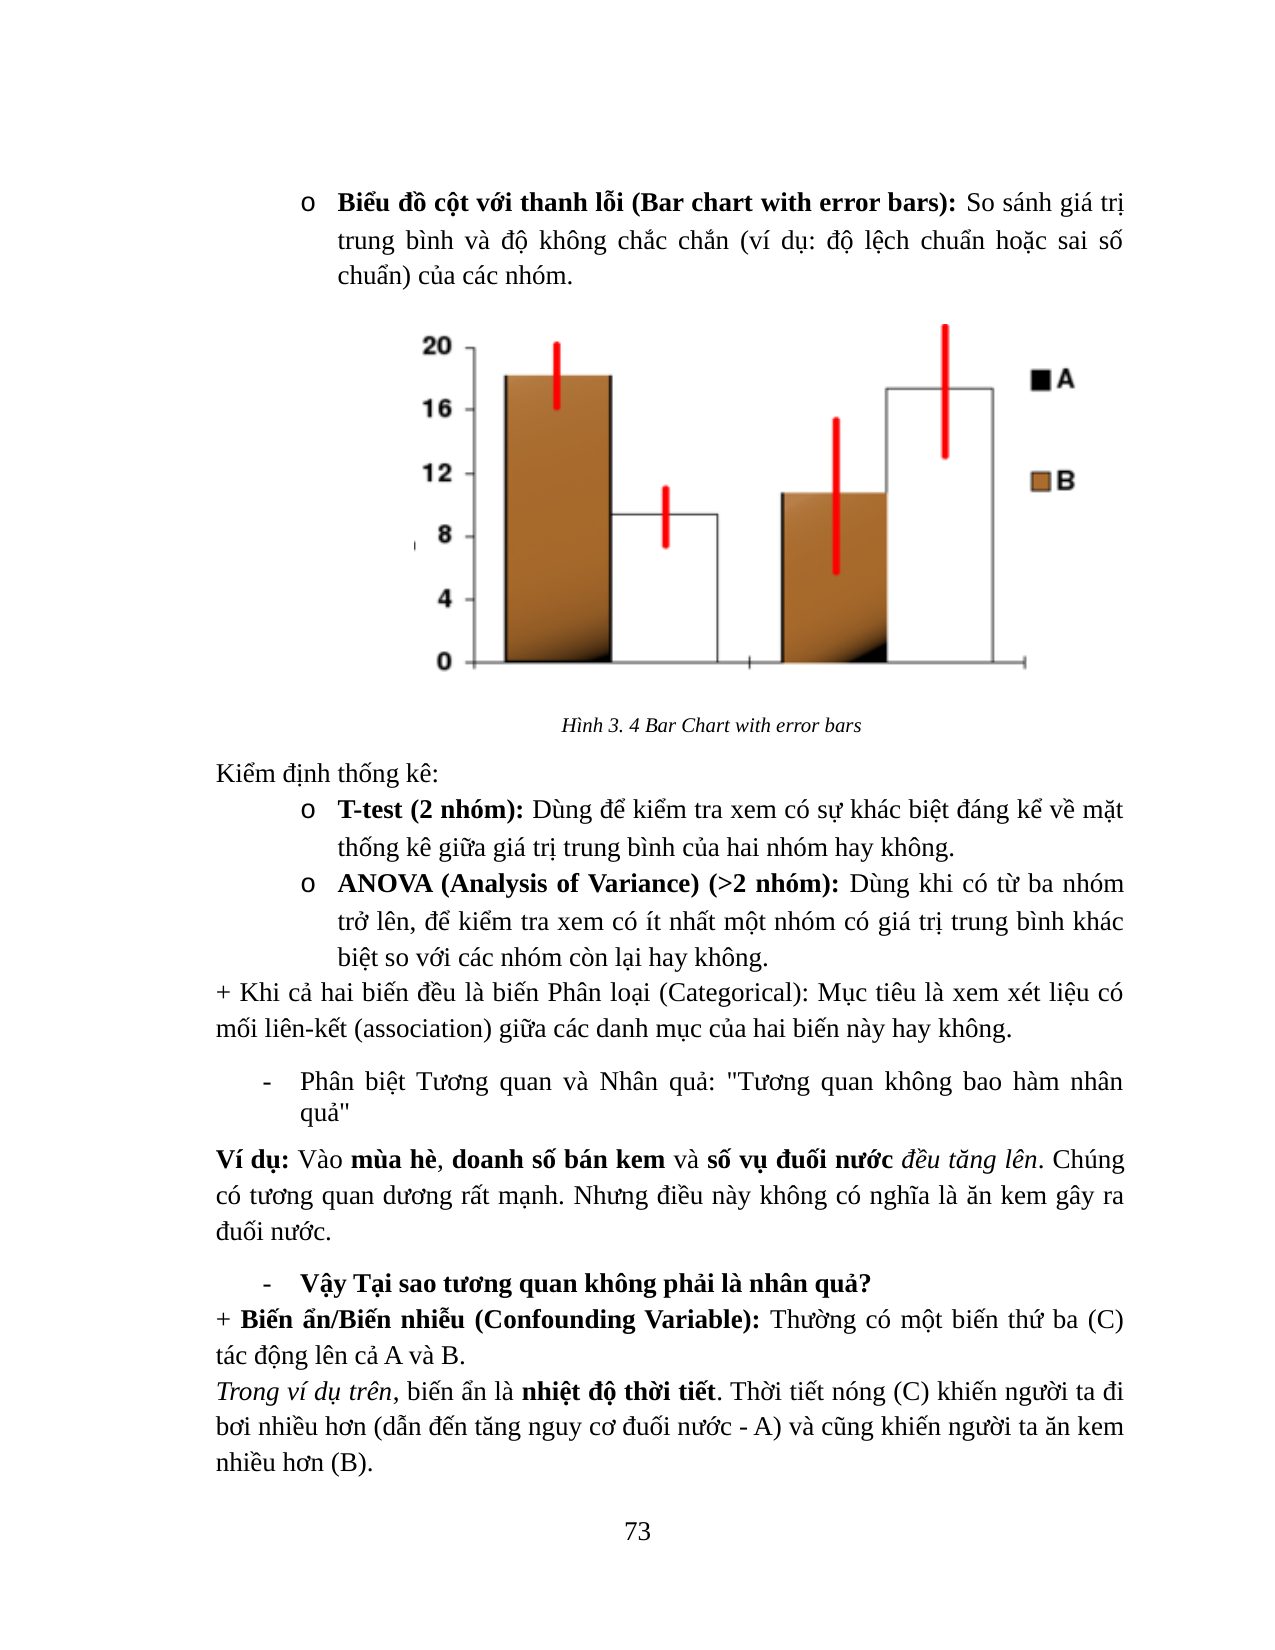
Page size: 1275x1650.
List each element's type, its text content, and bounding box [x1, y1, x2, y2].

text Phân biệt Tương quan và Nhân quả: "Tương quan không bao hàm nhân quả" [262, 1065, 1125, 1127]
text Hình 3. 4 Bar Chart with error bars [225, 713, 1125, 737]
text Kiểm định thống kê: [216, 758, 1125, 789]
list Biểu đồ cột với thanh lỗi (Bar chart with error bars): So sánh giá trị trung bình và độ không chắc chắn (ví dụ: độ lệch chuẩn hoặc sai số chuẩn) của các nhóm. [300, 186, 1125, 291]
text Ví dụ: Vào mùa hè, doanh số bán kem và số vụ đuối nước đều tăng lên. Chúng có tương quan dương rất mạnh. Nhưng điều này không có nghĩa là ăn kem gây ra đuối nước. [216, 1144, 1125, 1246]
list T-test (2 nhóm): Dùng để kiểm tra xem có sự khác biệt đáng kể về mặt thống kê giữa giá trị trung bình của hai nhóm hay không. [300, 793, 1125, 862]
list ANOVA (Analysis of Variance) (>2 nhóm): Dùng khi có từ ba nhóm trở lên, để kiểm tra xem có ít nhất một nhóm có giá trị trung bình khác biệt so với các nhóm còn lại hay không. [300, 867, 1125, 972]
text + Khi cả hai biến đều là biến Phân loại (Categorical): Mục tiêu là xem xét liệu có mối liên-kết (association) giữa các danh mục của hai biến này hay không. [216, 977, 1125, 1043]
picture [414, 324, 1086, 679]
list + Biến ẩn/Biến nhiễu (Confounding Variable): Thường có một biến thứ ba (C) tác động lên cả A và B. [216, 1303, 1125, 1370]
text Vậy Tại sao tương quan không phải là nhân quả? [262, 1267, 1125, 1299]
list Trong ví dụ trên, biến ẩn là nhiệt độ thời tiết. Thời tiết nóng (C) khiến người ta đi bơi nhiều hơn (dẫn đến tăng nguy cơ đuối nước - A) và cũng khiến người ta ăn kem nhiều hơn (B). [216, 1375, 1125, 1477]
